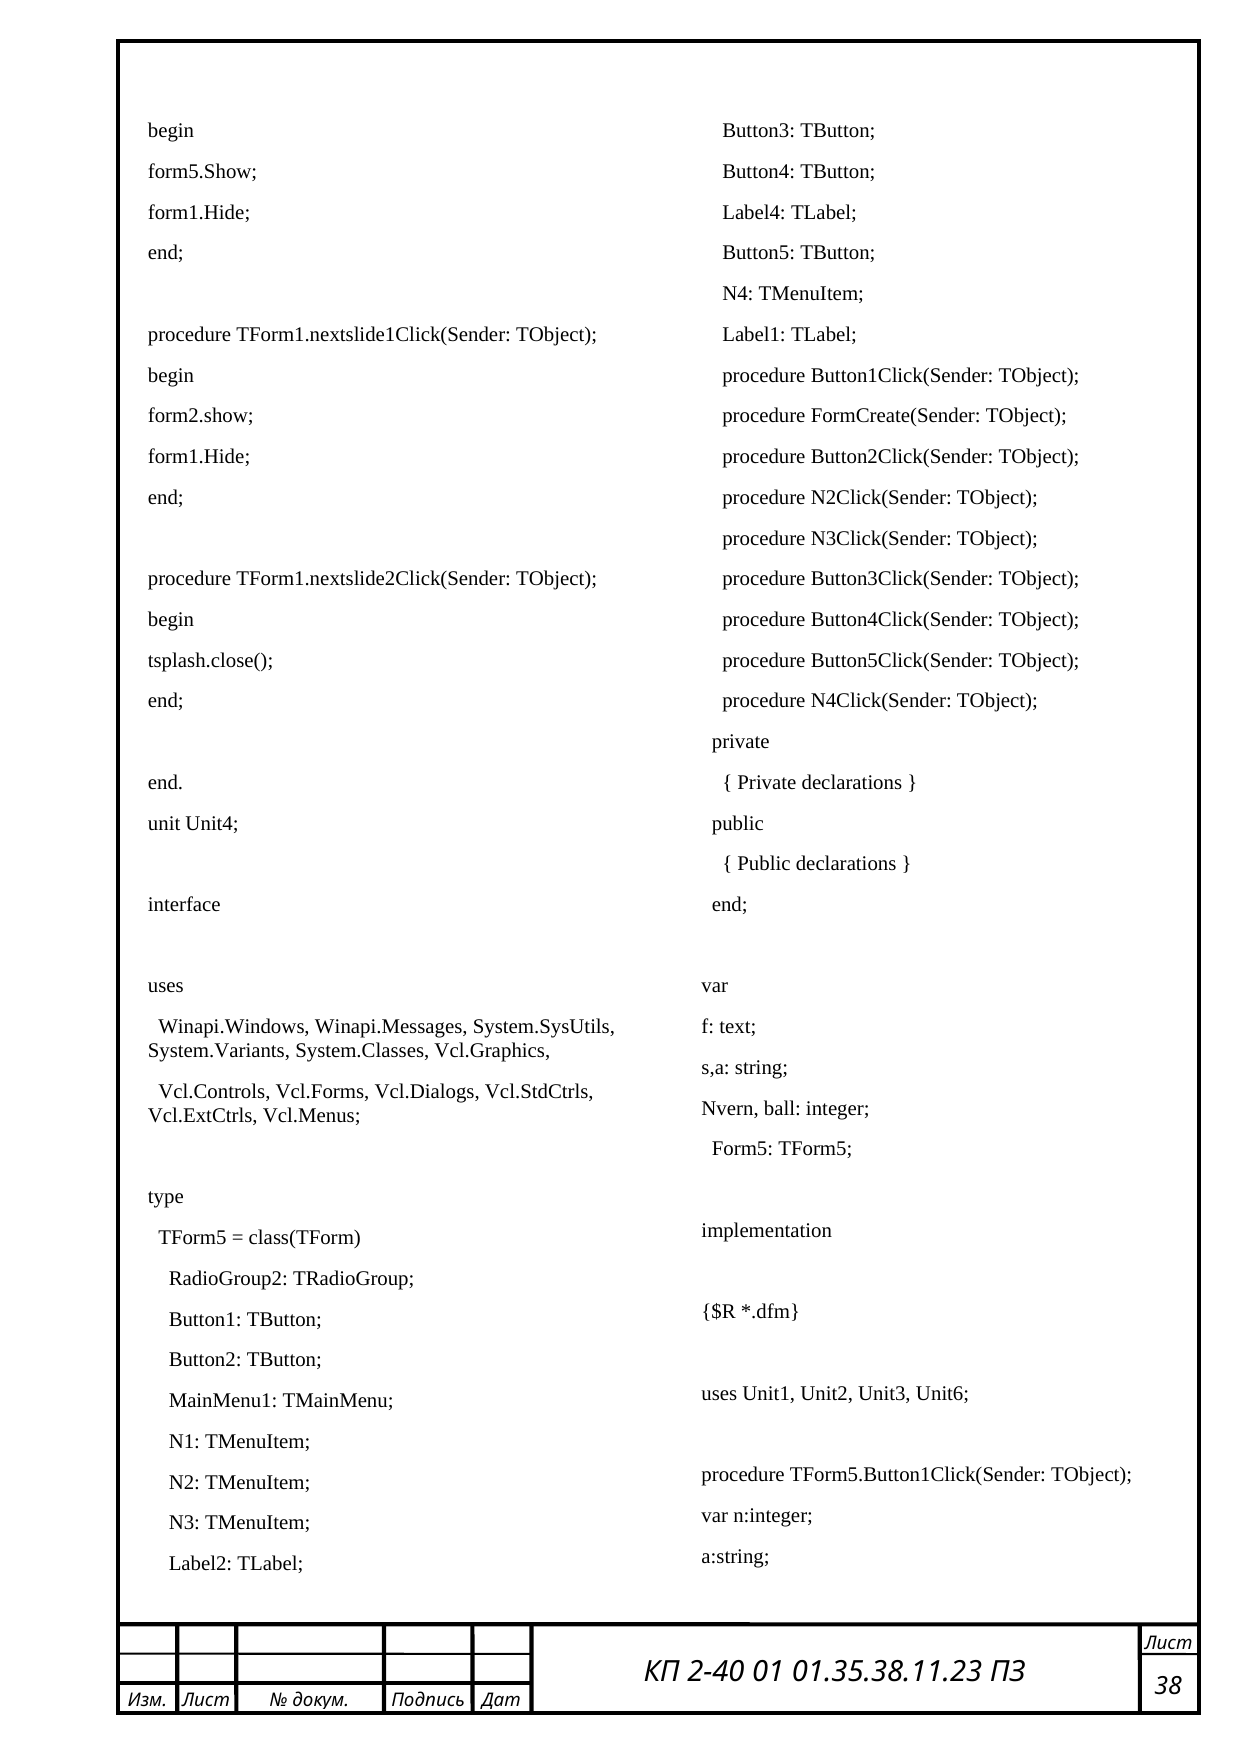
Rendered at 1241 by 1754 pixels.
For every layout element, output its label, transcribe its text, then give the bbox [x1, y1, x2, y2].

text Button3: TButton; [701, 118, 1181, 142]
text procedure Button5Click(Sender: TObject); [701, 648, 1181, 672]
text end. [148, 770, 627, 794]
text f: text; [701, 1014, 1181, 1038]
text {$R *.dfm} [701, 1299, 1181, 1323]
text interface [148, 892, 627, 916]
text procedure N3Click(Sender: TObject); [701, 525, 1181, 549]
text procedure Button2Click(Sender: TObject); [701, 444, 1181, 468]
text procedure TForm5.Button1Click(Sender: TObject); [701, 1462, 1181, 1486]
text N1: TMenuItem; [148, 1429, 627, 1453]
text Button1: TButton; [148, 1307, 627, 1331]
text procedure N4Click(Sender: TObject); [701, 688, 1181, 712]
text procedure FormCreate(Sender: TObject); [701, 403, 1181, 427]
text procedure Button1Click(Sender: TObject); [701, 362, 1181, 387]
text TForm5 = class(TForm) [148, 1225, 627, 1249]
text Nvern, ball: integer; [701, 1096, 1181, 1120]
text form1.Hide; [148, 199, 627, 224]
text end; [148, 240, 627, 264]
text uses [148, 973, 627, 997]
text procedure TForm1.nextslide2Click(Sender: TObject); [148, 566, 627, 590]
text type [148, 1184, 627, 1208]
text private [701, 729, 1181, 753]
text Label4: TLabel; [701, 199, 1181, 224]
text Vcl.Controls, Vcl.Forms, Vcl.Dialogs, Vcl.StdCtrls, Vcl.ExtCtrls, Vcl.Menus; [148, 1079, 627, 1127]
text begin [148, 362, 627, 387]
text implementation [701, 1218, 1181, 1242]
text unit Unit4; [148, 811, 627, 834]
text { Public declarations } [701, 851, 1181, 875]
text end; [148, 485, 627, 509]
text procedure Button4Click(Sender: TObject); [701, 607, 1181, 631]
text form1.Hide; [148, 444, 627, 468]
text uses Unit1, Unit2, Unit3, Unit6; [701, 1381, 1181, 1405]
text MainMenu1: TMainMenu; [148, 1388, 627, 1412]
text form2.show; [148, 403, 627, 427]
text s,a: string; [701, 1055, 1181, 1079]
text a:string; [701, 1544, 1181, 1568]
text end; [148, 688, 627, 712]
text Label2: TLabel; [148, 1551, 627, 1575]
text var [701, 973, 1181, 997]
text begin [148, 607, 627, 631]
text N2: TMenuItem; [148, 1469, 627, 1494]
text begin [148, 118, 627, 142]
text public [701, 811, 1181, 834]
text Button2: TButton; [148, 1347, 627, 1371]
text procedure Button3Click(Sender: TObject); [701, 566, 1181, 590]
text N3: TMenuItem; [148, 1510, 627, 1534]
text { Private declarations } [701, 770, 1181, 794]
text form5.Show; [148, 159, 627, 183]
text procedure TForm1.nextslide1Click(Sender: TObject); [148, 322, 627, 346]
text Winapi.Windows, Winapi.Messages, System.SysUtils, System.Variants, System.Classes, Vcl.Graphics, [148, 1014, 627, 1062]
text N4: TMenuItem; [701, 281, 1181, 305]
text var n:integer; [701, 1503, 1181, 1527]
text Button5: TButton; [701, 240, 1181, 264]
text tsplash.close(); [148, 648, 627, 672]
text Form5: TForm5; [701, 1136, 1181, 1160]
text Label1: TLabel; [701, 322, 1181, 346]
text end; [701, 892, 1181, 916]
text procedure N2Click(Sender: TObject); [701, 485, 1181, 509]
text Button4: TButton; [701, 159, 1181, 183]
text RadioGroup2: TRadioGroup; [148, 1266, 627, 1290]
